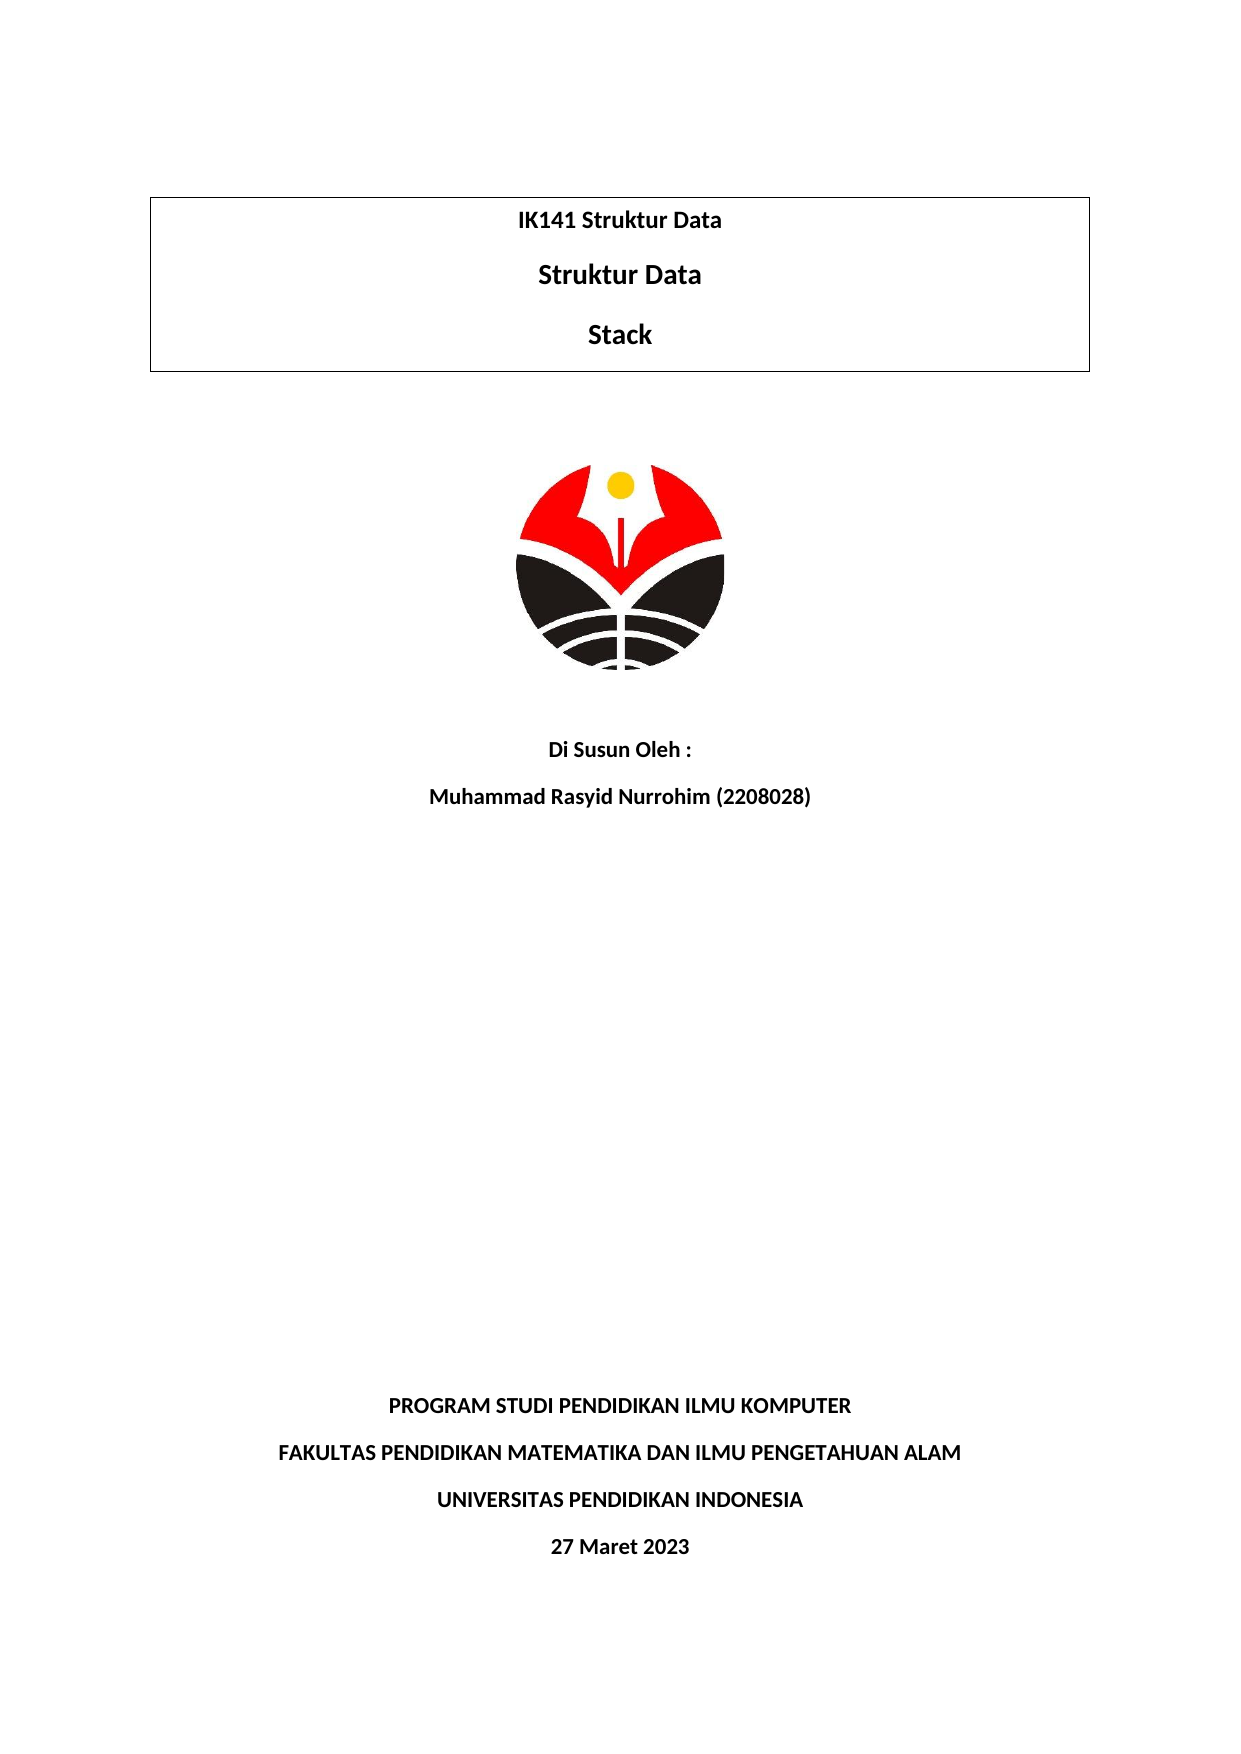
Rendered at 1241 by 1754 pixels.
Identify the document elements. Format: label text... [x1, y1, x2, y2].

text FAKULTAS PENDIDIKAN MATEMATIKA DAN ILMU PENGETAHUAN ALAM [150, 1438, 1090, 1466]
text Muhammad Rasyid Nurrohim (2208028) [150, 782, 1090, 810]
text UNIVERSITAS PENDIDIKAN INDONESIA [150, 1485, 1090, 1513]
picture [516, 465, 725, 670]
table_header IK141 Struktur Data Struktur Data Stack [151, 198, 1089, 371]
text Di Susun Oleh : [150, 735, 1090, 763]
text 27 Maret 2023 [150, 1532, 1090, 1560]
text PROGRAM STUDI PENDIDIKAN ILMU KOMPUTER [150, 1391, 1090, 1419]
